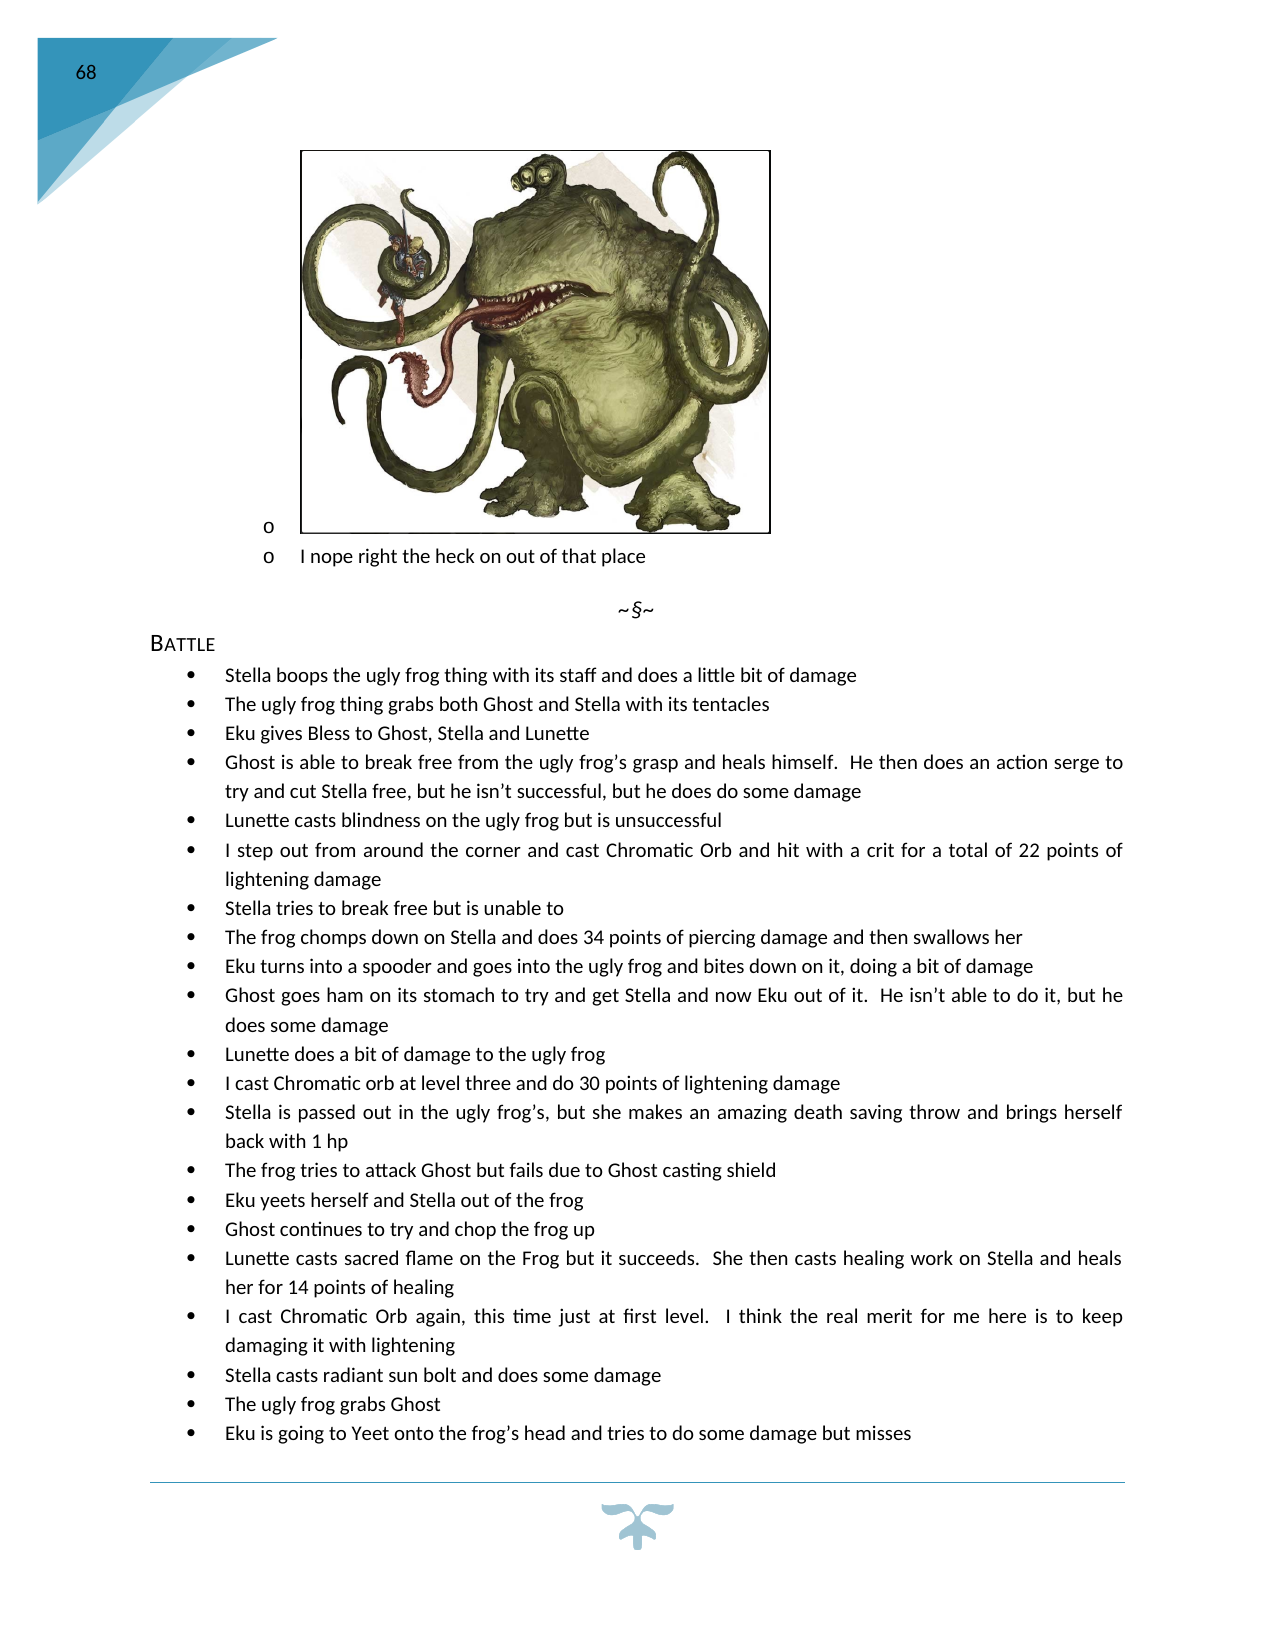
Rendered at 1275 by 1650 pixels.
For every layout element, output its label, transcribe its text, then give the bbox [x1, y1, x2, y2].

list The ugly frog grabs Ghost [187, 1391, 1125, 1416]
subtitle Battle [150, 627, 1125, 657]
list They have a cube with them [601, 1504, 674, 1550]
list Eku turns into a spooder and goes into the ugly frog and bites down on it, doing a bit of damage [187, 953, 1125, 979]
list Lunette does a bit of damage to the ugly frog [187, 1041, 1125, 1066]
list Stella is passed out in the ugly frog’s, but she makes an amazing death saving throw and brings herself back with 1 hp [187, 1099, 1125, 1154]
list Ghost continues to try and chop the frog up [187, 1216, 1125, 1241]
list I step out from around the corner and cast Chromatic Orb and hit with a crit for a total of 22 points of lightening damage [187, 837, 1125, 891]
list I nope right the heck on out of that place [262, 543, 1125, 570]
list Ghost goes ham on its stomach to try and get Stella and now Eku out of it. He isn’t able to do it, but he does some damage [187, 983, 1125, 1037]
list Eku yeets herself and Stella out of the frog [187, 1187, 1125, 1212]
list I cast Chromatic orb at level three and do 30 points of lightening damage [187, 1070, 1125, 1096]
list Eku gives Bless to Ghost, Stella and Lunette [187, 720, 1125, 746]
list Stella tries to break free but is unable to [187, 895, 1125, 921]
list Eku is going to Yeet onto the frog’s head and tries to do some damage but misses [187, 1420, 1125, 1446]
list Lunette casts blindness on the ugly frog but is unsuccessful [187, 808, 1125, 833]
picture [37, 37, 279, 206]
list Ghost is able to break free from the ugly frog’s grasp and heals himself. He then does an action serge to try and cut Stella free, but he isn’t successful, but he does do some damage [187, 749, 1125, 804]
list The ugly frog thing grabs both Ghost and Stella with its tentacles [187, 691, 1125, 716]
picture [300, 150, 771, 534]
list The frog chomps down on Stella and does 34 points of piercing damage and then swallows her [187, 924, 1125, 950]
list Stella casts radiant sun bolt and does some damage [187, 1362, 1125, 1387]
list Lunette casts sacred flame on the Frog but it succeeds. She then casts healing work on Stella and heals her for 14 points of healing [187, 1245, 1125, 1300]
list I cast Chromatic Orb again, this time just at first level. I think the real merit for me here is to keep damaging it with lightening [187, 1303, 1125, 1358]
list Stella boops the ugly frog thing with its staff and does a little bit of damage [187, 662, 1125, 687]
list The frog tries to attack Ghost but fails due to Ghost casting shield [187, 1158, 1125, 1183]
subtitle ~§~ [150, 595, 1125, 623]
